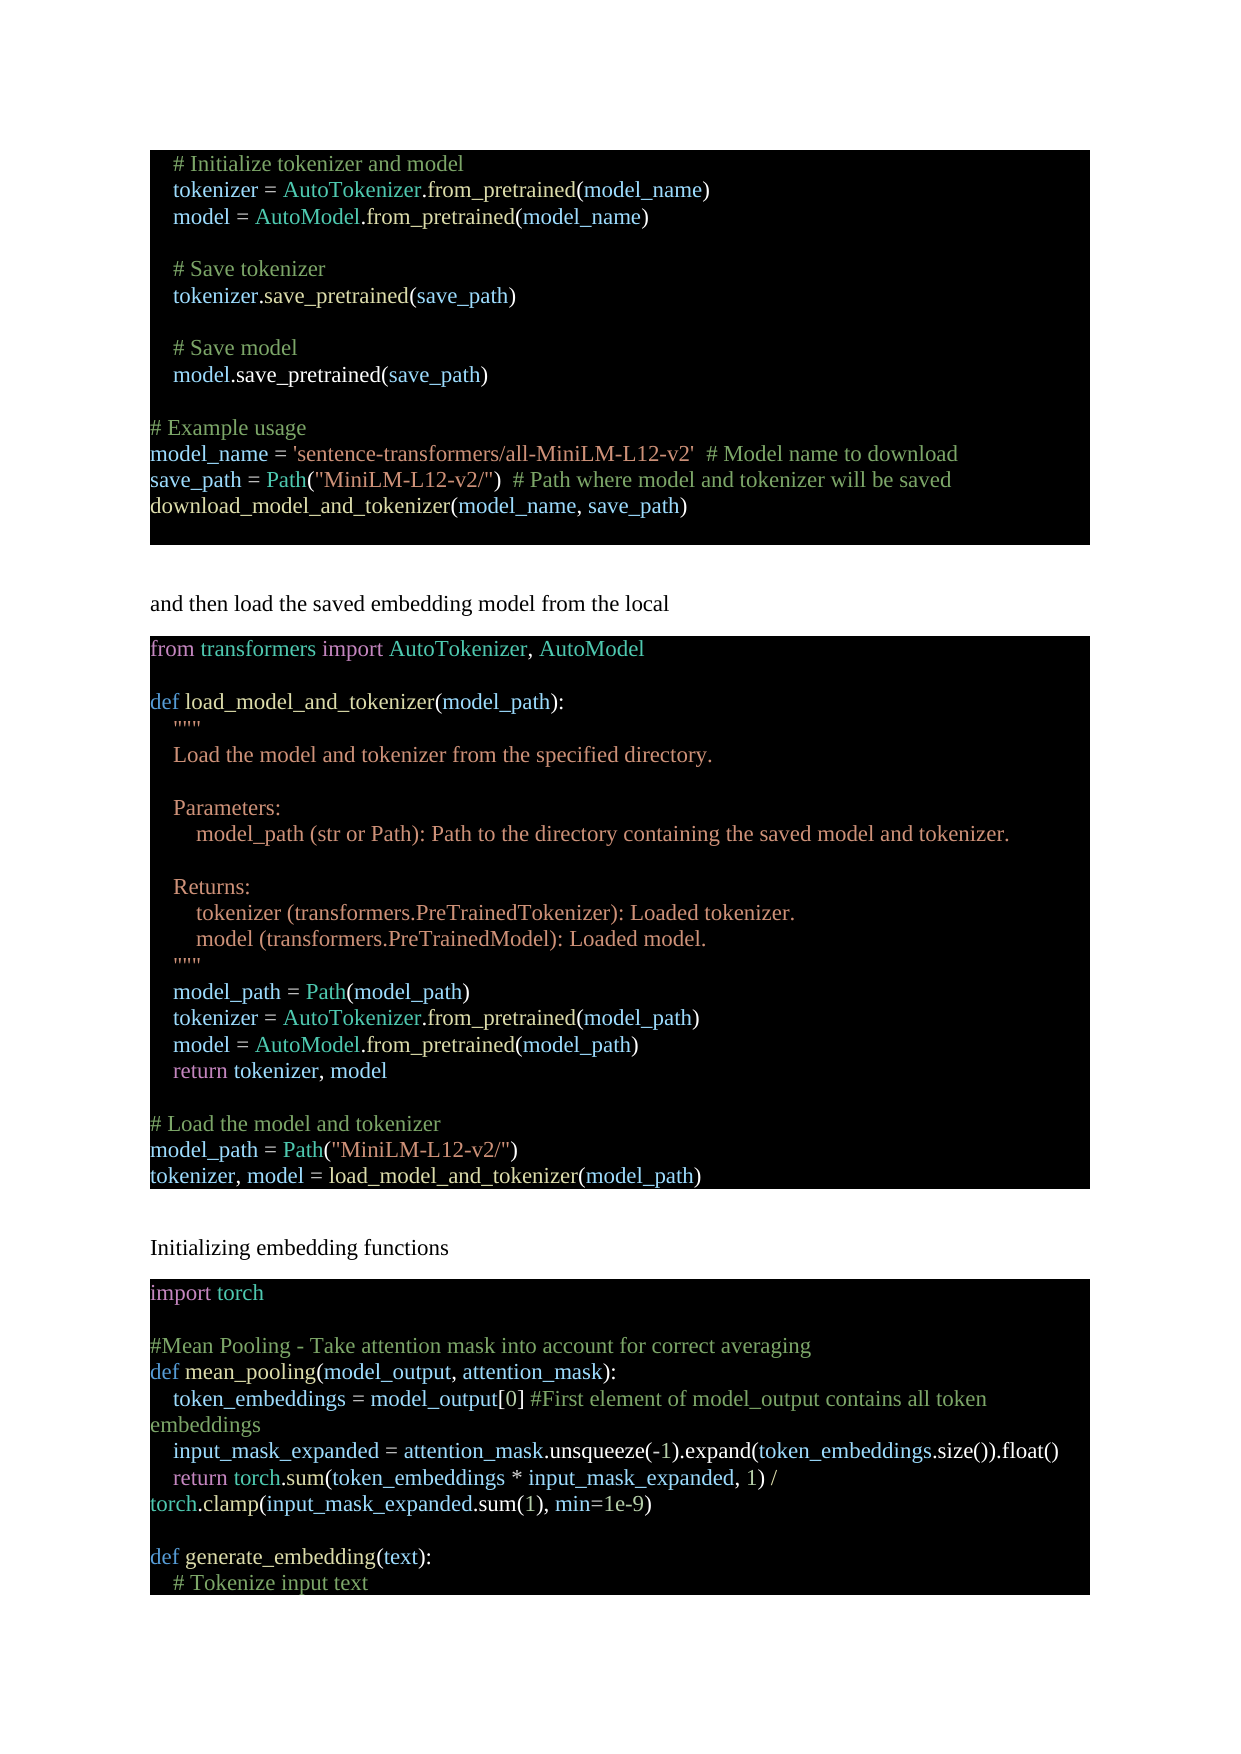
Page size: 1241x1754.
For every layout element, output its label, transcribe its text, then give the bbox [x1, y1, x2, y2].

text tokenizer.save_pretrained(save_path) [150, 282, 1090, 308]
text # Tokenize input text [150, 1569, 1090, 1595]
text def load_model_and_tokenizer(model_path): [150, 688, 1090, 714]
text from transformers import AutoTokenizer, AutoModel [150, 636, 1090, 662]
text Parameters: [150, 794, 1090, 820]
text # Save tokenizer [150, 255, 1090, 282]
text return tokenizer, model [150, 1057, 1090, 1083]
text model_path (str or Path): Path to the directory containing the saved model and tokenizer. [150, 820, 1090, 846]
text import torch [150, 1279, 1090, 1306]
text tokenizer, model = load_model_and_tokenizer(model_path) [150, 1163, 1090, 1189]
text download_model_and_tokenizer(model_name, save_path) [150, 493, 1090, 519]
text and then load the saved embedding model from the local [150, 590, 1090, 617]
text Returns: [150, 873, 1090, 899]
text return torch.sum(token_embeddings * input_mask_expanded, 1) / torch.clamp(input_mask_expanded.sum(1), min=1e-9) [150, 1464, 1090, 1516]
text model_path = Path("MiniLM-L12-v2/") [150, 1136, 1090, 1163]
text """ [150, 952, 1090, 978]
text tokenizer (transformers.PreTrainedTokenizer): Loaded tokenizer. [150, 899, 1090, 925]
text # Load the model and tokenizer [150, 1110, 1090, 1136]
text def mean_pooling(model_output, attention_mask): [150, 1358, 1090, 1384]
text token_embeddings = model_output[0] #First element of model_output contains all token embeddings [150, 1384, 1090, 1437]
text save_path = Path("MiniLM-L12-v2/") # Path where model and tokenizer will be saved [150, 466, 1090, 493]
text tokenizer = AutoTokenizer.from_pretrained(model_path) [150, 1004, 1090, 1031]
text # Save model [150, 334, 1090, 361]
text model = AutoModel.from_pretrained(model_name) [150, 203, 1090, 229]
text """ [150, 714, 1090, 741]
text Initializing embedding functions [150, 1234, 1090, 1260]
text input_mask_expanded = attention_mask.unsqueeze(-1).expand(token_embeddings.size()).float() [150, 1437, 1090, 1464]
text model = AutoModel.from_pretrained(model_path) [150, 1031, 1090, 1057]
text model (transformers.PreTrainedModel): Loaded model. [150, 925, 1090, 952]
text def generate_embedding(text): [150, 1543, 1090, 1569]
text tokenizer = AutoTokenizer.from_pretrained(model_name) [150, 176, 1090, 203]
text # Initialize tokenizer and model [150, 150, 1090, 176]
text model_path = Path(model_path) [150, 978, 1090, 1004]
text Load the model and tokenizer from the specified directory. [150, 741, 1090, 767]
text #Mean Pooling - Take attention mask into account for correct averaging [150, 1332, 1090, 1358]
text # Example usage [150, 413, 1090, 440]
text model_name = 'sentence-transformers/all-MiniLM-L12-v2' # Model name to download [150, 440, 1090, 466]
text model.save_pretrained(save_path) [150, 361, 1090, 387]
